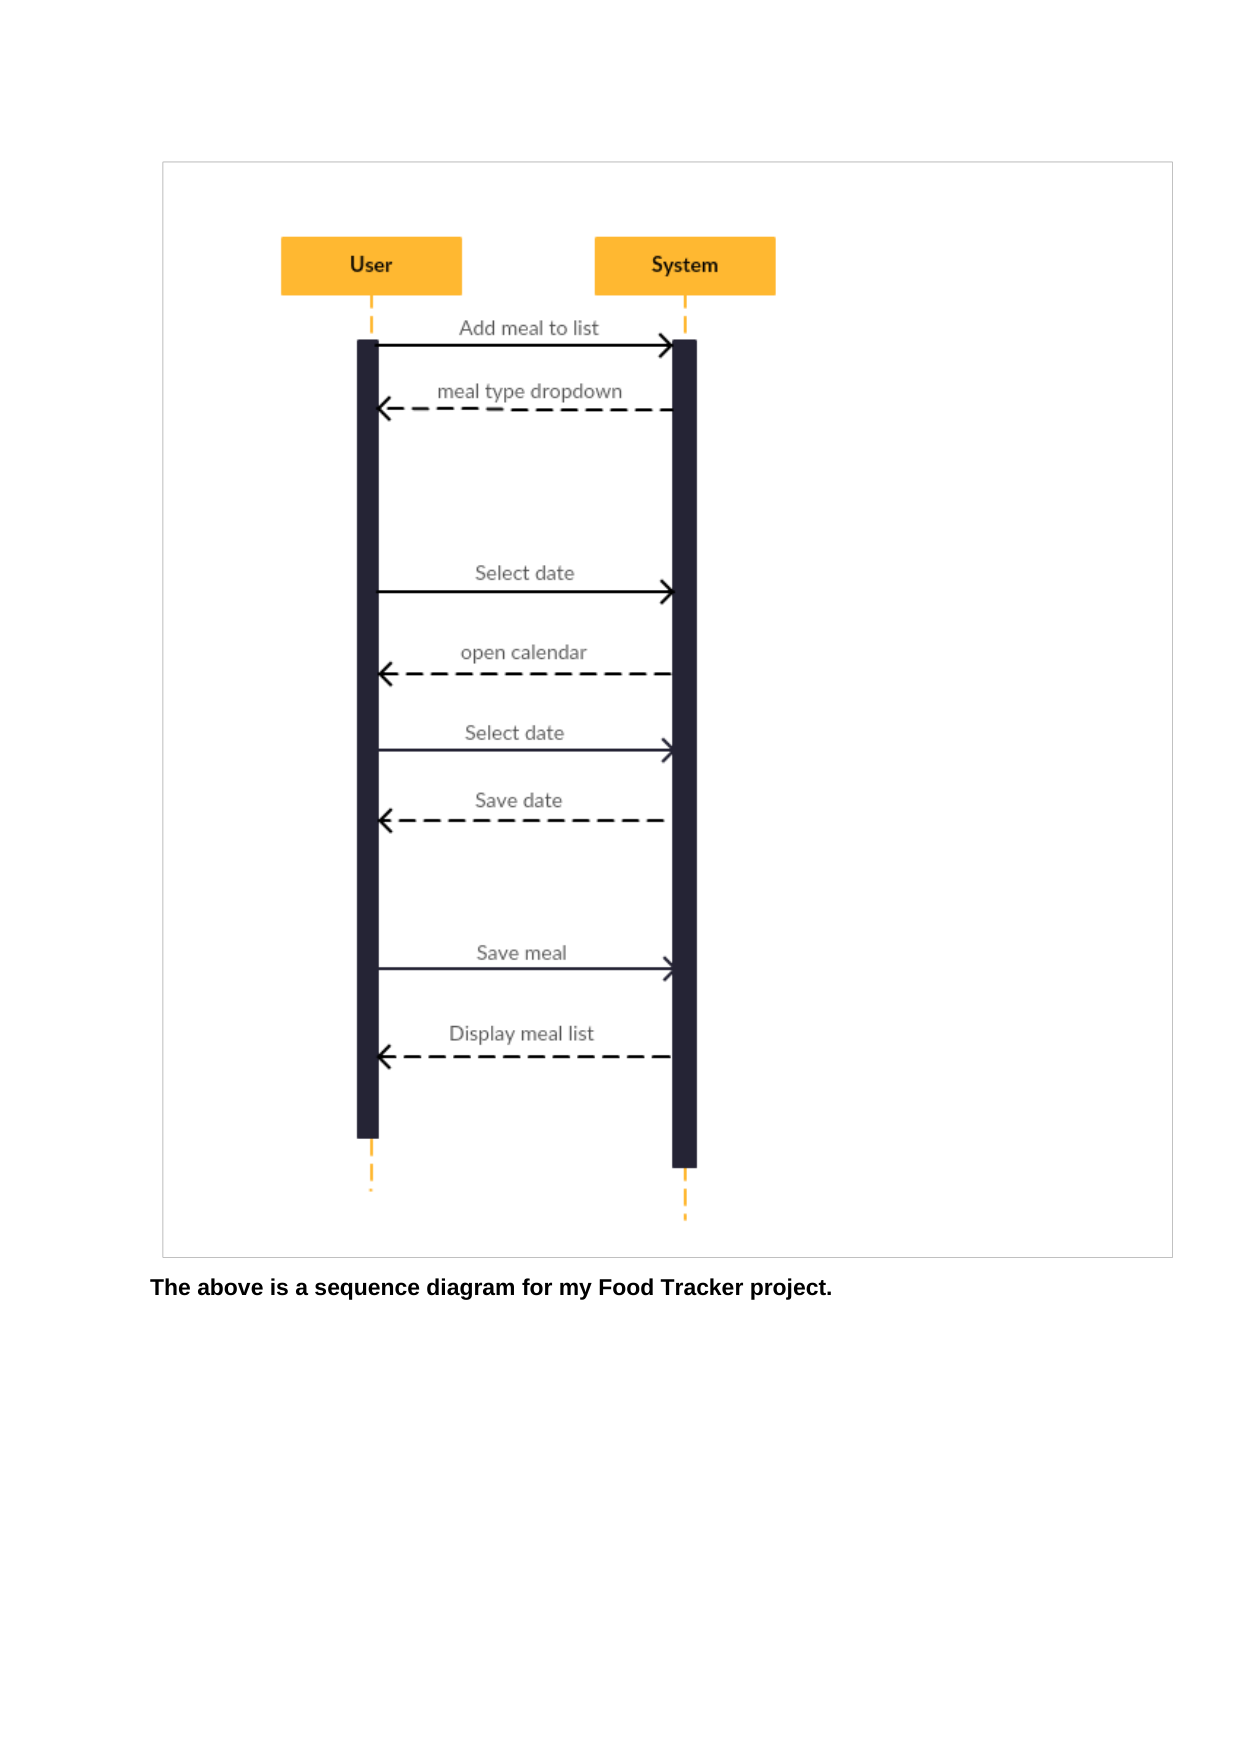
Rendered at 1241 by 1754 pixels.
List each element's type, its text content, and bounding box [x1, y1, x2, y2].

picture [150, 150, 1186, 1271]
text The above is a sequence diagram for my Food Tracker project. [150, 1274, 1090, 1301]
